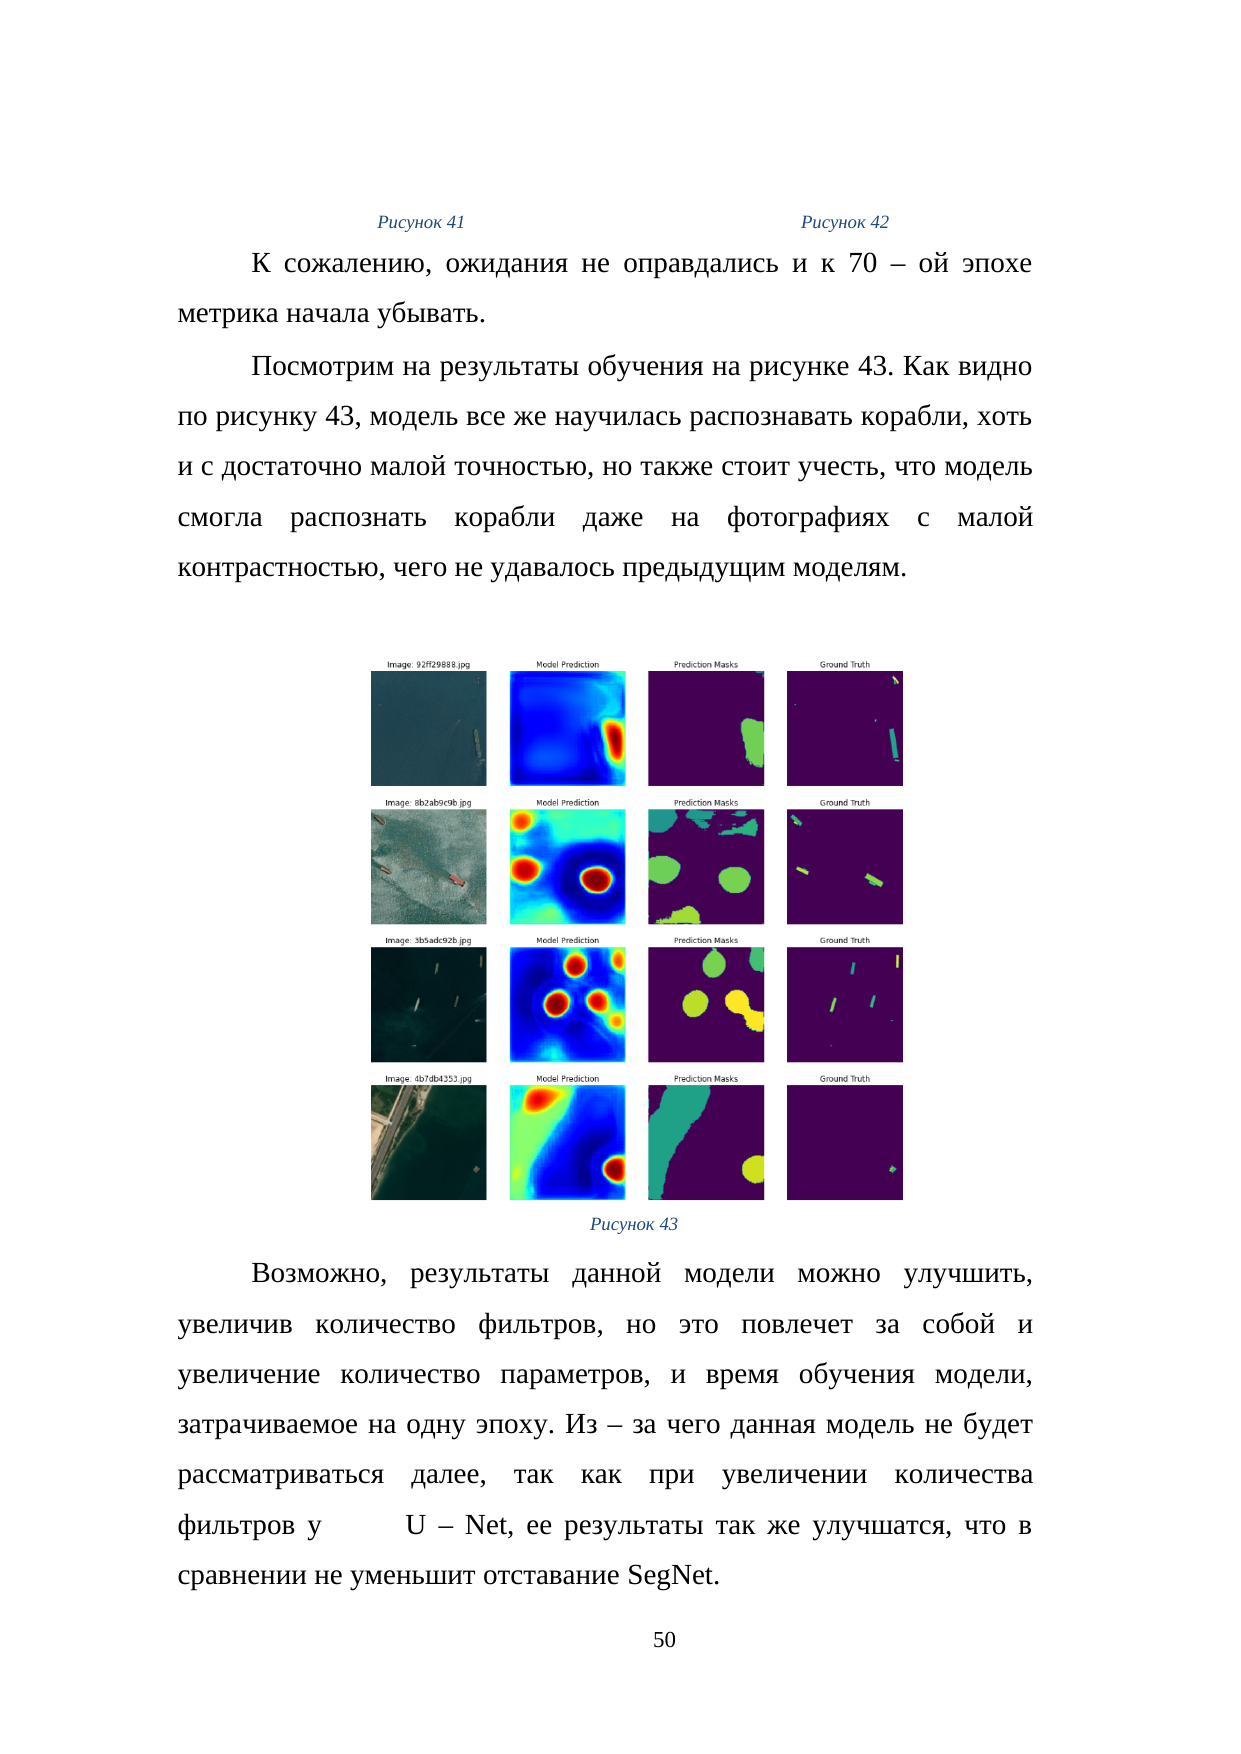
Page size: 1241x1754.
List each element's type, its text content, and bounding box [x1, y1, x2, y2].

text Посмотрим на результаты обучения на рисунке 43. Как видно по рисунку 43, модель все же научилась распознавать корабли, хоть и с достаточно малой точностью, но также стоит учесть, что модель смогла распознать корабли даже на фотографиях с малой контрастностью, чего не удавалось предыдущим моделям. [177, 348, 1034, 583]
text Возможно, результаты данной модели можно улучшить, увеличив количество фильтров, но это повлечет за собой и увеличение количество параметров, и время обучения модели, затрачиваемое на одну эпоху. Из – за чего данная модель не будет рассматриваться далее, так как при увеличении количества фильтров у U – Net, ее результаты так же улучшатся, что в сравнении не уменьшит отставание SegNet. [177, 1255, 1034, 1591]
text Рисунок 43 [106, 1213, 1163, 1234]
text К сожалению, ожидания не оправдались и к 70 – ой эпохе метрика начала убывать. [177, 245, 1034, 329]
picture [360, 652, 910, 1213]
